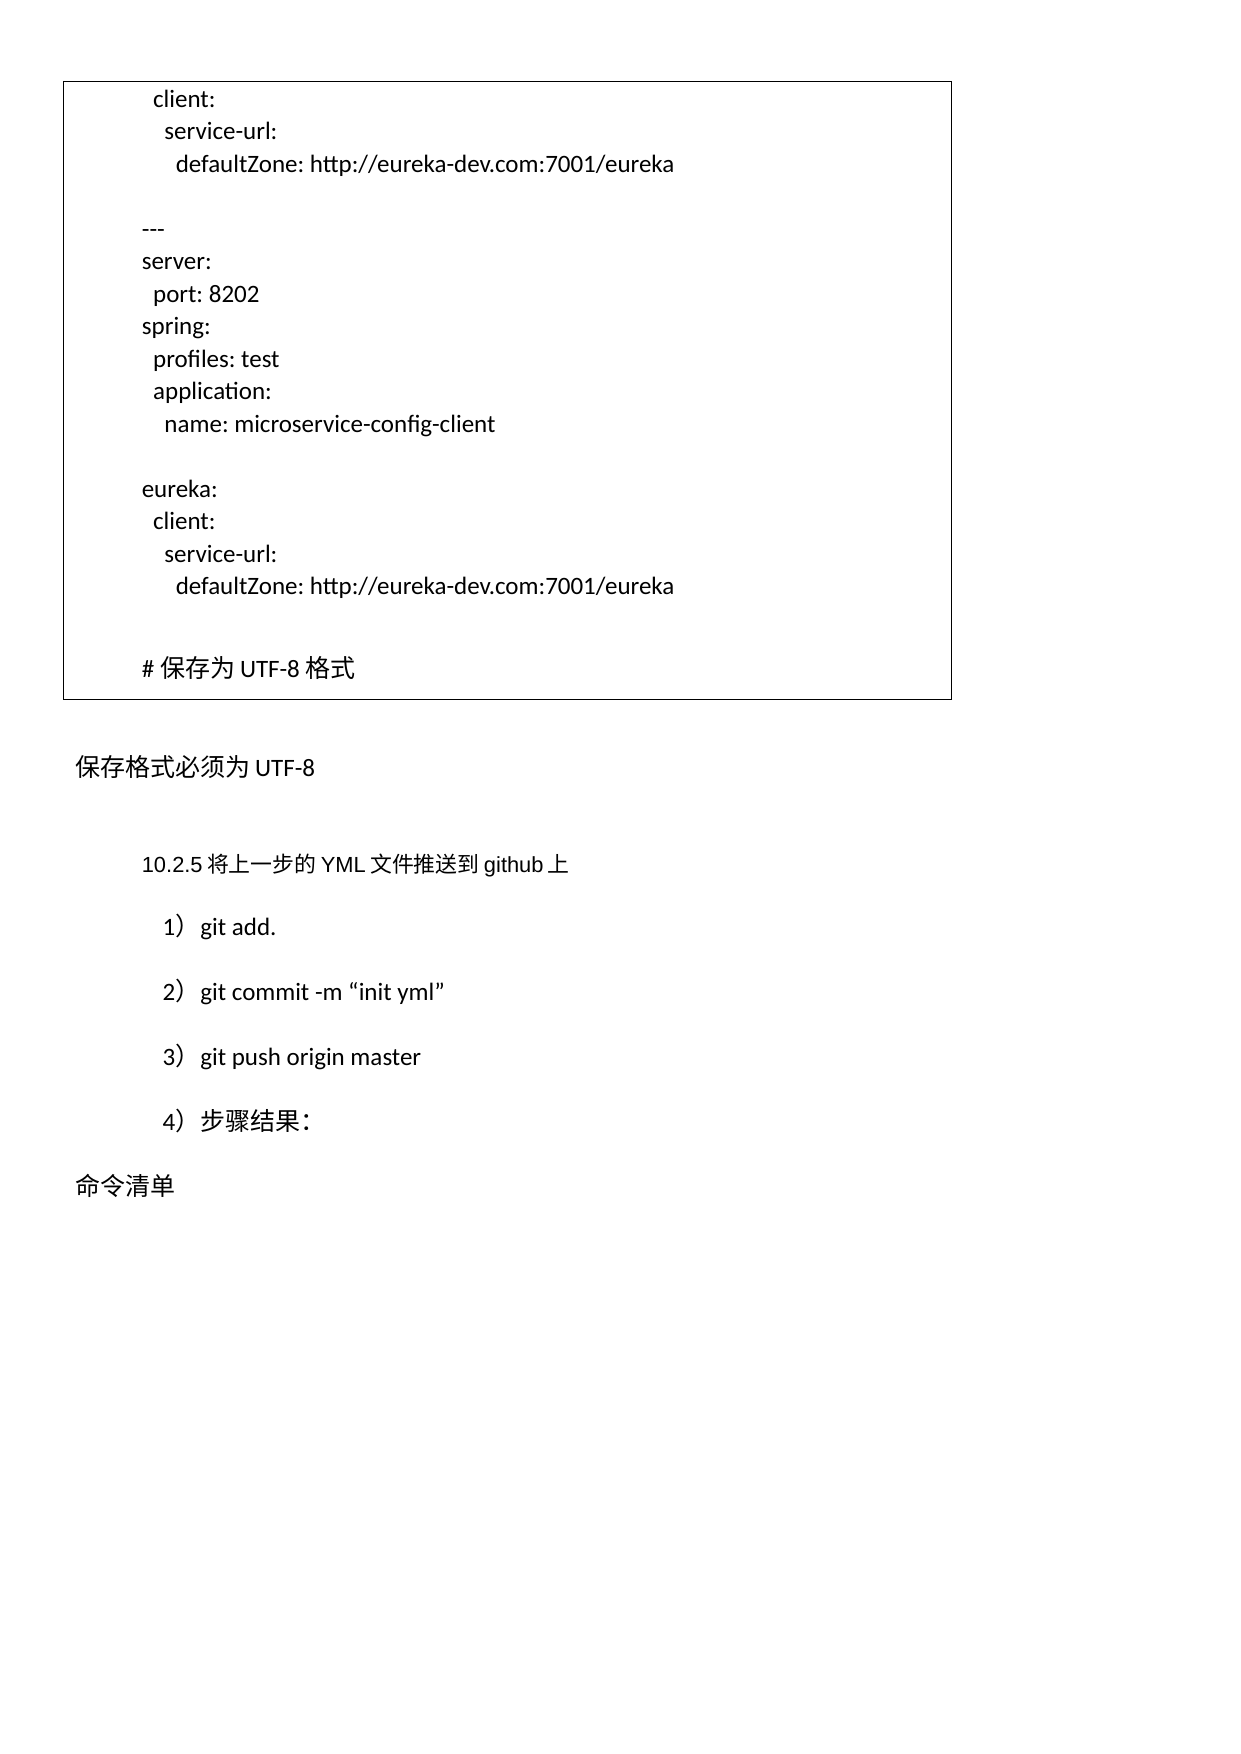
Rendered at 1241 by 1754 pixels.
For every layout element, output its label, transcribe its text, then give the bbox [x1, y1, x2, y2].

text 保存格式必须为UTF-8 [75, 733, 1165, 798]
list 2）git commit -m “init yml” [119, 957, 1165, 1022]
subtitle 10.2.5将上一步的YML文件推送到github上 [75, 847, 1165, 879]
list 命令清单 [75, 1152, 1165, 1217]
list 3）git push origin master [119, 1022, 1165, 1087]
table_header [64, 82, 951, 699]
list 1）git add. [119, 892, 1165, 957]
list 4）步骤结果： [119, 1087, 1165, 1152]
